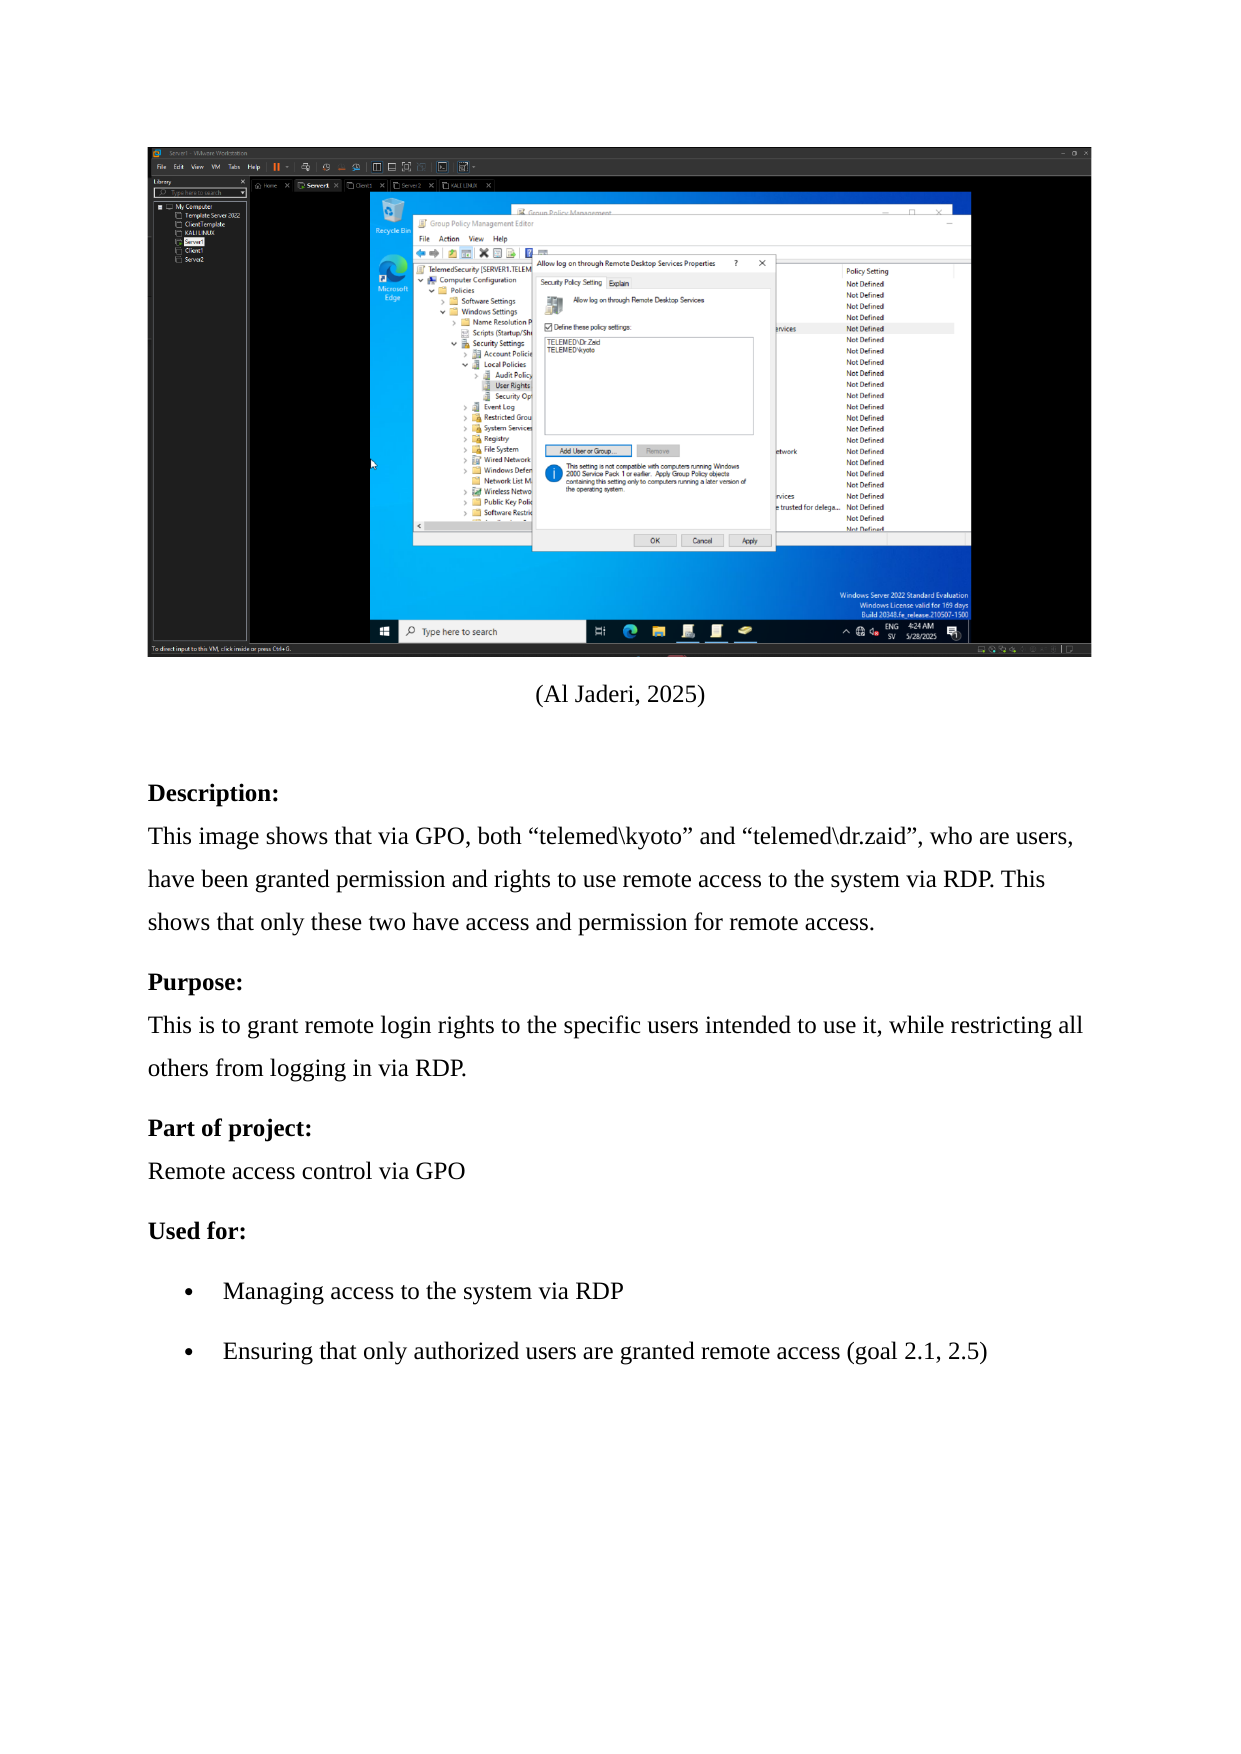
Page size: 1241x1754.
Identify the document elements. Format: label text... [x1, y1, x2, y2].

text Used for: [148, 1216, 1093, 1245]
text Description: This image shows that via GPO, both “telemed\kyoto” and “telemed\dr.zaid”, who are users, have been granted permission and rights to use remote access to the system via RDP. This shows that only these two have access and permission for remote access. [148, 778, 1093, 936]
text (Al Jaderi, 2025) [148, 679, 1093, 707]
list Managing access to the system via RDP [185, 1276, 1093, 1305]
text Part of project: Remote access control via GPO [148, 1113, 1093, 1185]
picture [147, 147, 1092, 657]
list Ensuring that only authorized users are granted remote access (goal 2.1, 2.5) [185, 1336, 1093, 1364]
text Purpose: This is to grant remote login rights to the specific users intended to use it, while restricting all others from logging in via RDP. [148, 967, 1093, 1082]
